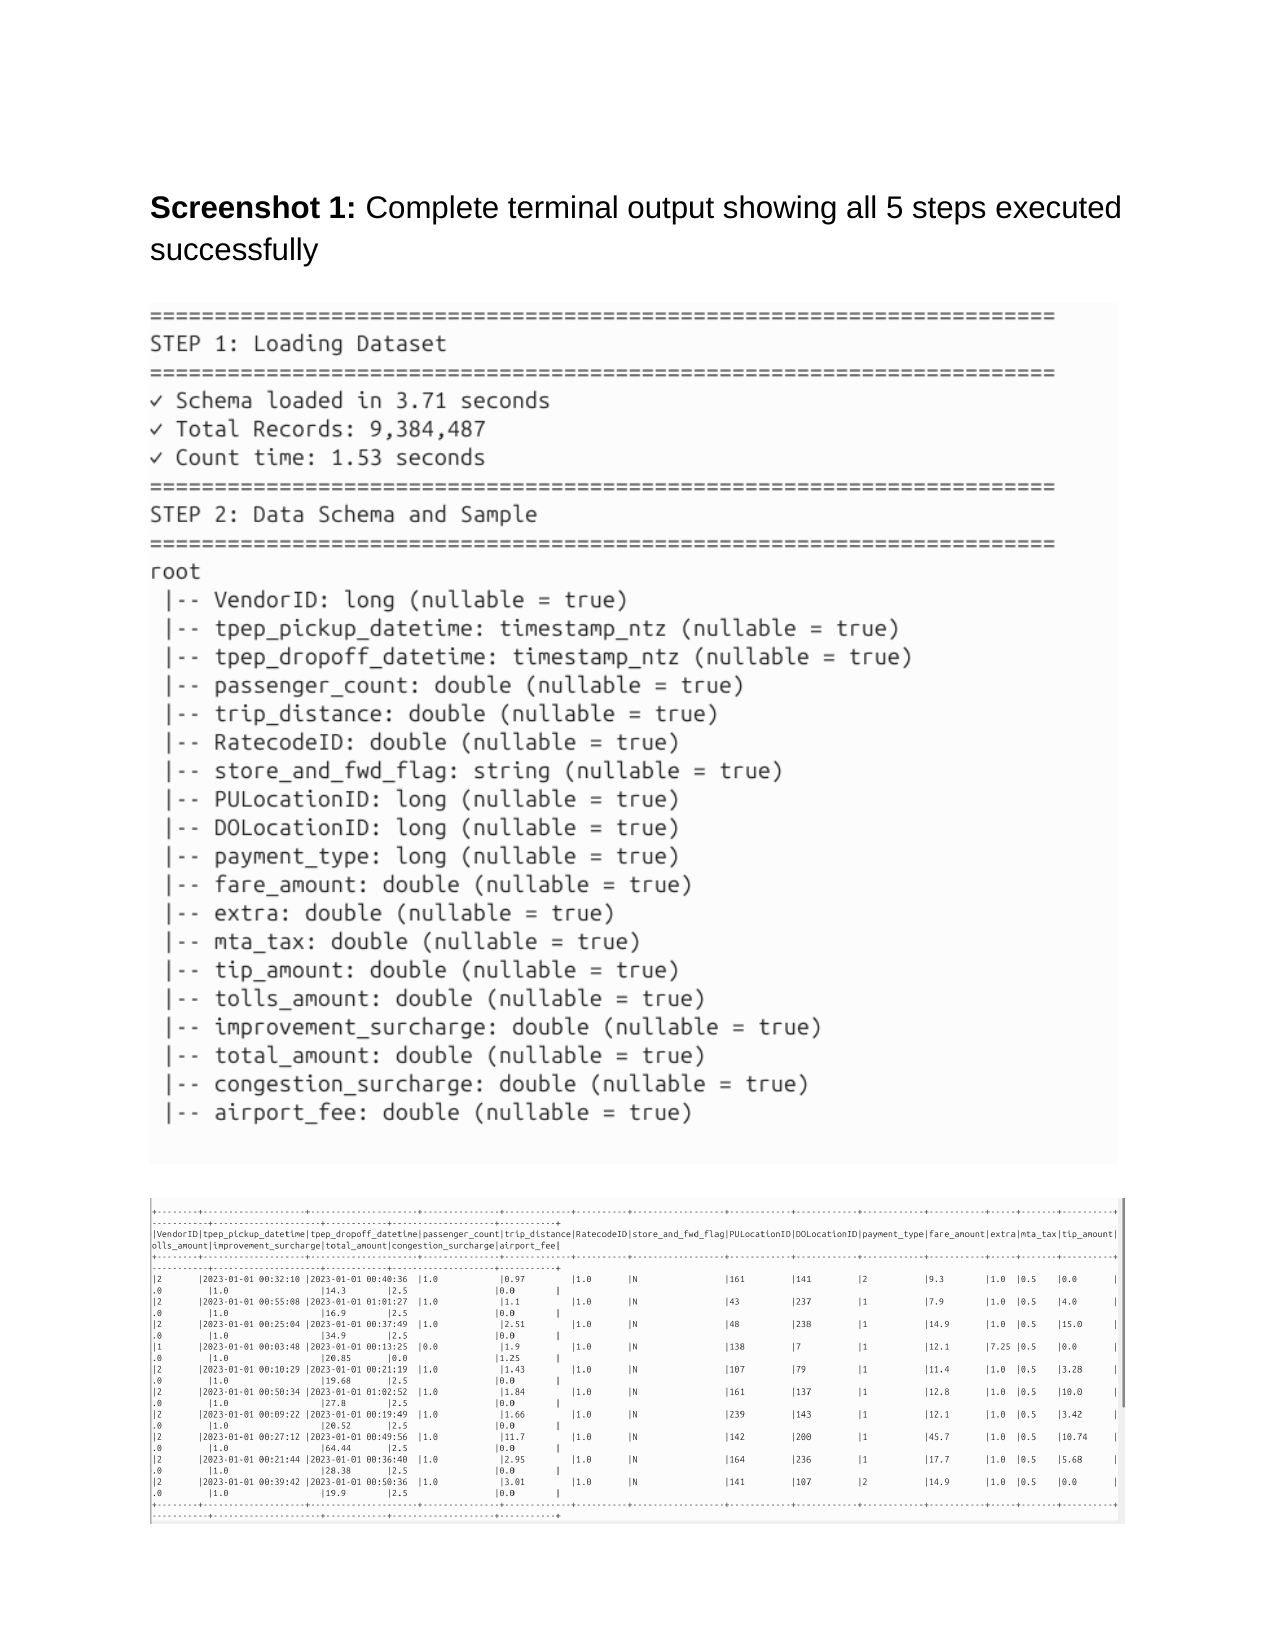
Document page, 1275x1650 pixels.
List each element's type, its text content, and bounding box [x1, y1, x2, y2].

text Screenshot 1: Complete terminal output showing all 5 steps executed successfully [150, 189, 1125, 267]
picture [150, 303, 1118, 1164]
picture [150, 1198, 1125, 1524]
